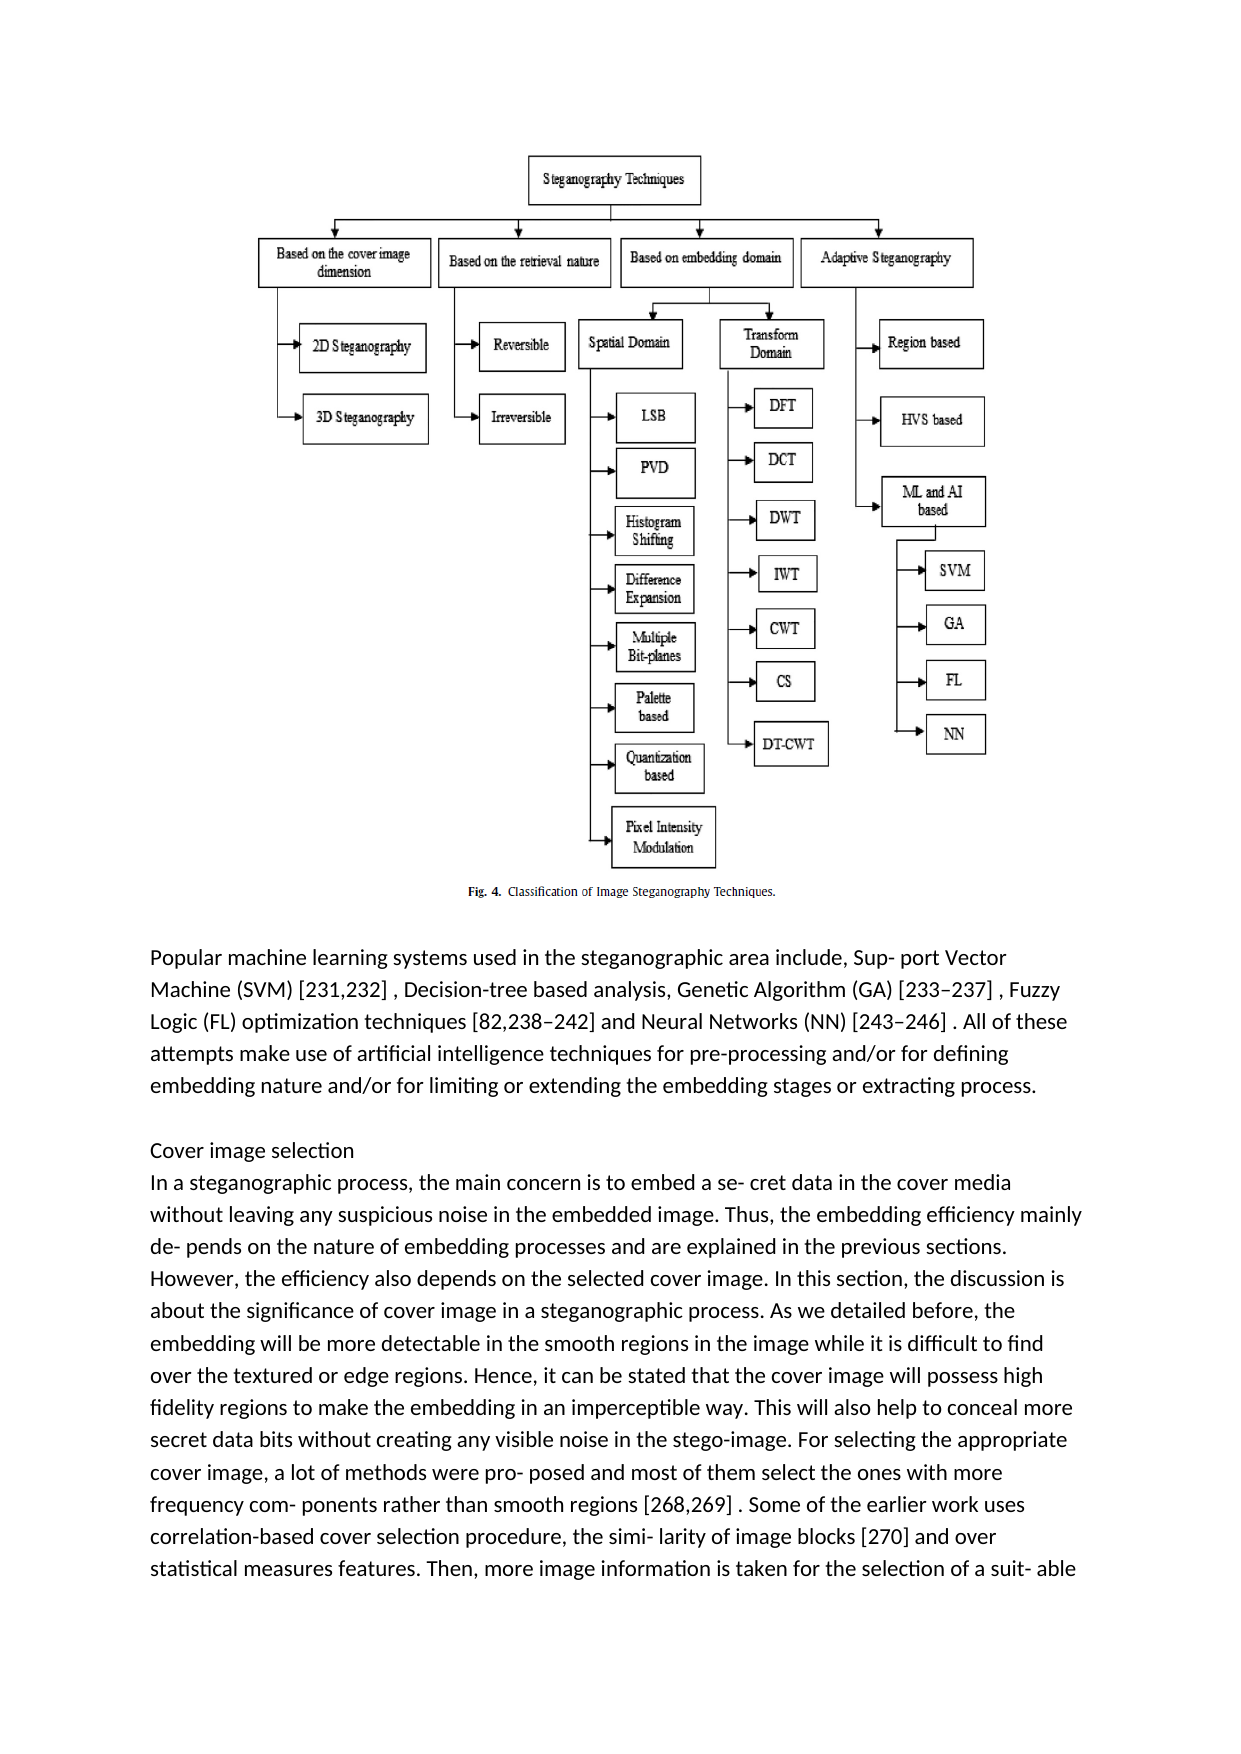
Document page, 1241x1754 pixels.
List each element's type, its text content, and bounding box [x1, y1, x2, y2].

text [150, 1168, 1090, 1582]
text Popular machine learning systems used in the steganographic area include, Sup- port Vector Machine (SVM) [231,232] , Decision-tree based analysis, Genetic Algorithm (GA) [233–237] , Fuzzy Logic (FL) optimization techniques [82,238–242] and Neural Networks (NN) [243–246] . All of these attempts make use of artificial intelligence techniques for pre-processing and/or for defining embedding nature and/or for limiting or extending the embedding stages or extracting process. [150, 943, 1090, 1099]
text Cover image selection [150, 1136, 1090, 1164]
picture [150, 150, 1091, 907]
